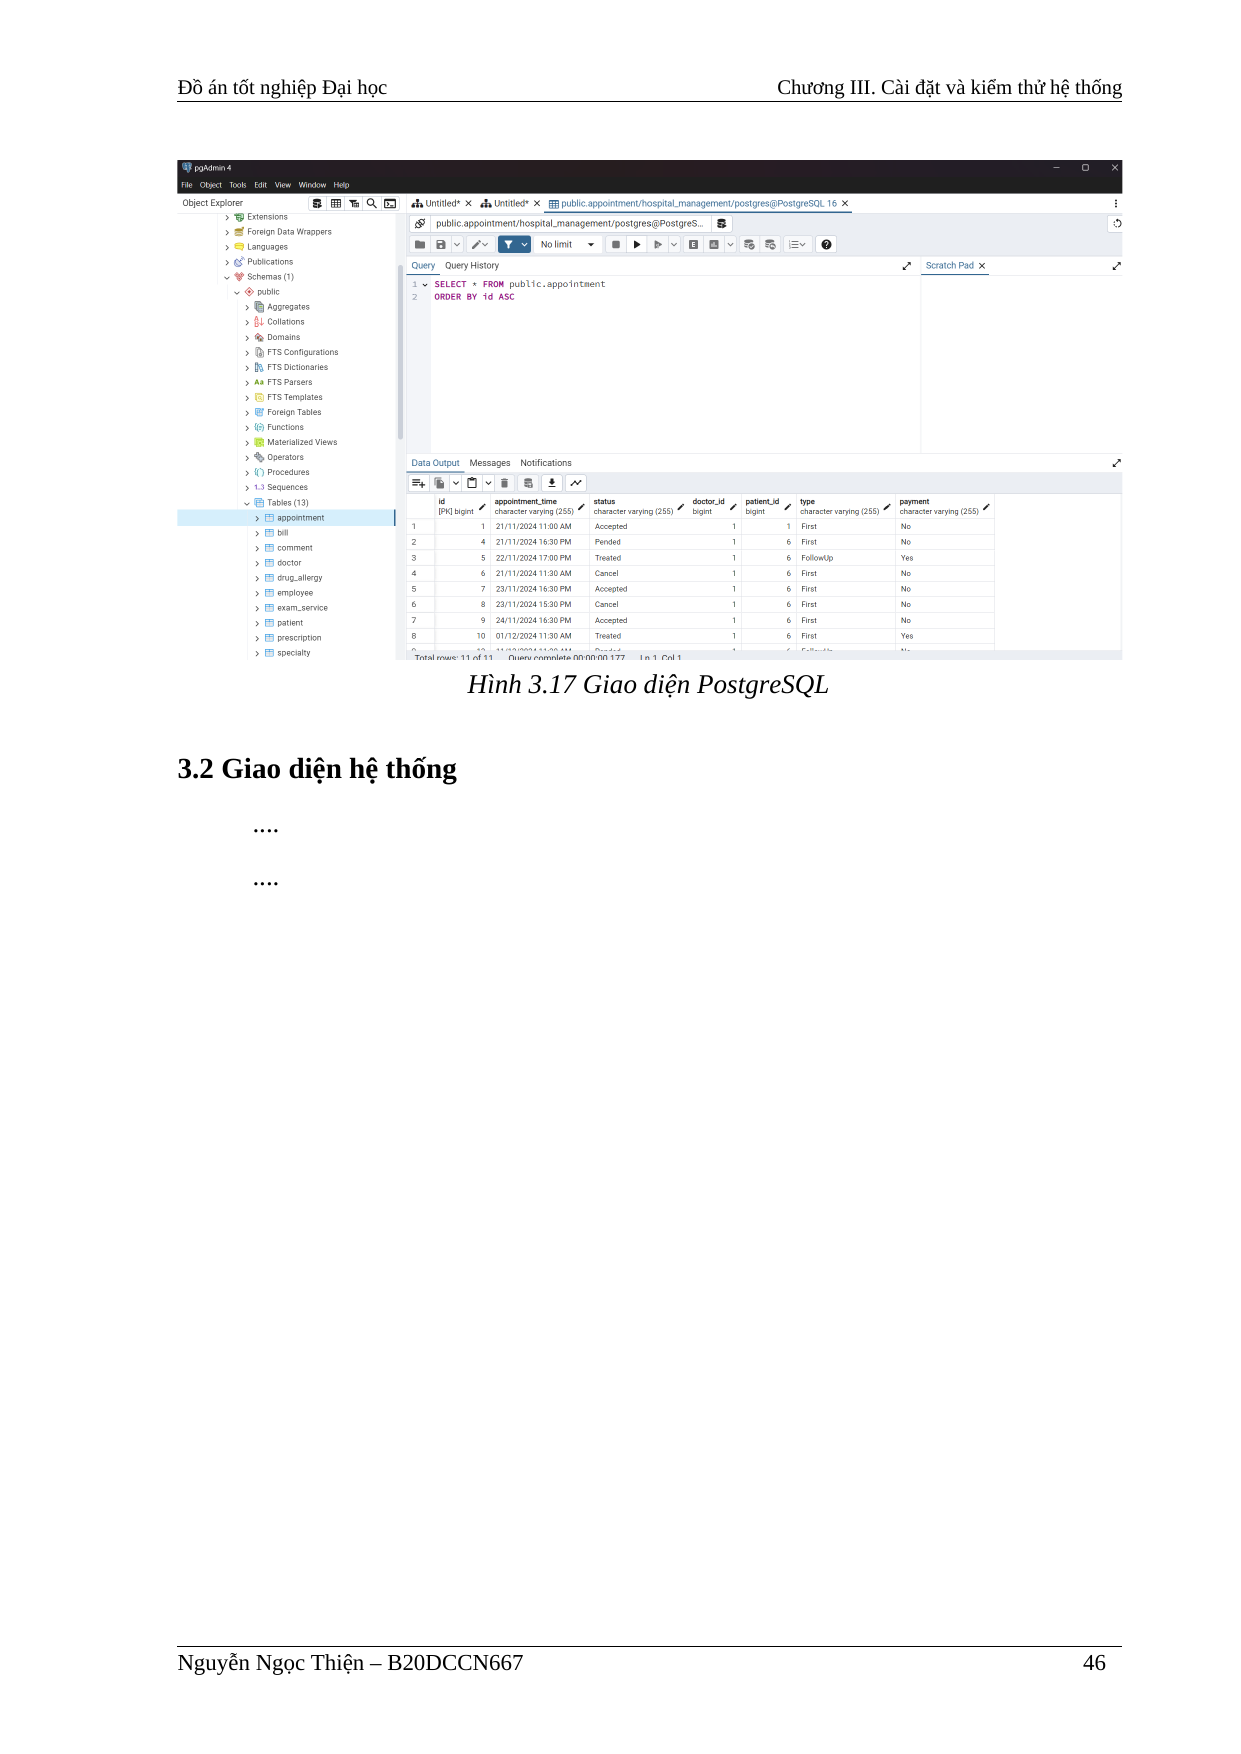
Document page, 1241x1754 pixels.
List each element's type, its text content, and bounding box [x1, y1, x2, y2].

text .... [177, 807, 1122, 839]
text .... [177, 860, 1122, 892]
picture [177, 160, 1123, 660]
subtitle Hình 3.17 Giao diện PostgreSQL [177, 668, 1122, 699]
subtitle 3.2 Giao diện hệ thống [177, 751, 1122, 784]
